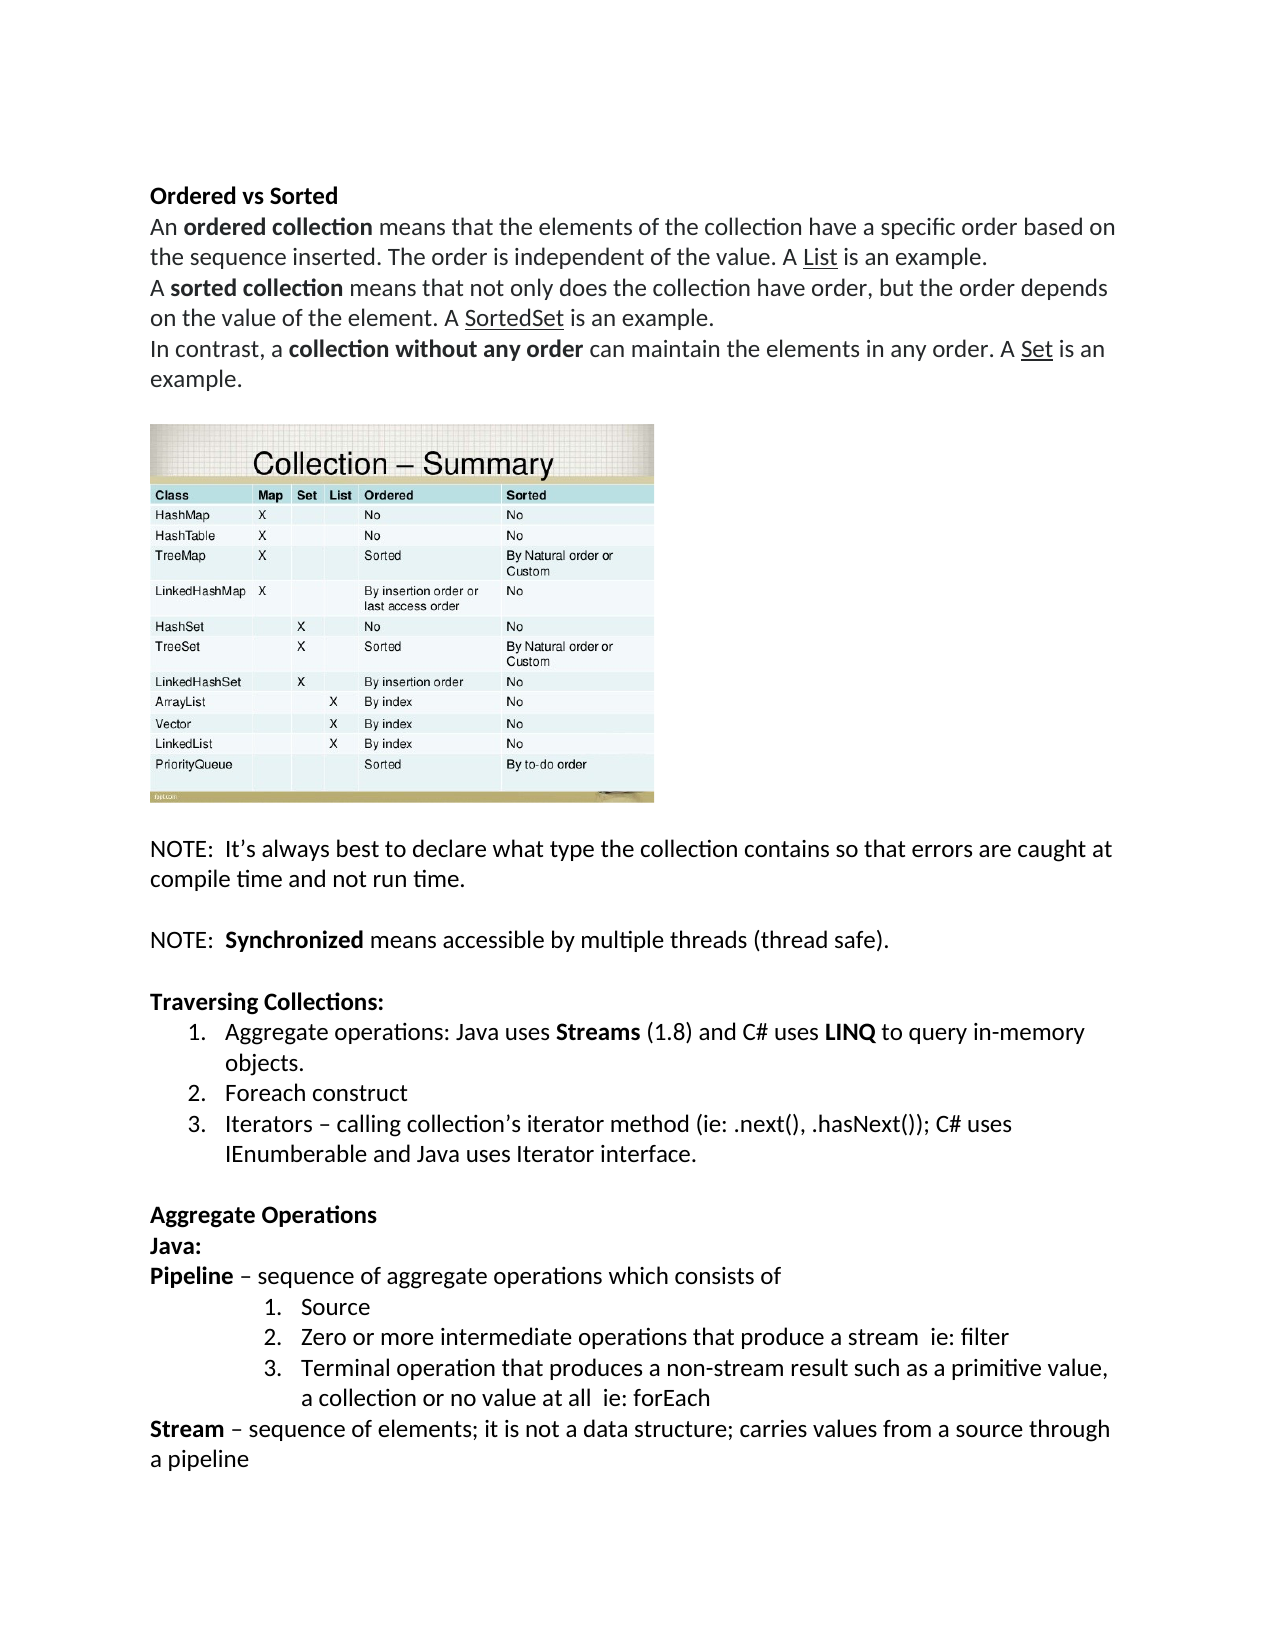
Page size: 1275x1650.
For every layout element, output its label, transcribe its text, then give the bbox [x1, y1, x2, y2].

text Ordered vs Sorted [150, 181, 1125, 211]
text In contrast, a collection without any order can maintain the elements in any order. A Set is an example. [150, 333, 1125, 394]
text Aggregate Operations [150, 1199, 1125, 1230]
text Java: [150, 1230, 1125, 1260]
text Pipeline – sequence of aggregate operations which consists of [150, 1260, 1125, 1291]
text A sorted collection means that not only does the collection have order, but the order depends on the value of the element. A SortedSet is an example. [150, 272, 1125, 333]
text Traversing Collections: [150, 986, 1125, 1016]
list Zero or more intermediate operations that produce a stream ie: filter [263, 1321, 1125, 1352]
text NOTE: Synchronized means accessible by multiple threads (thread safe). [150, 924, 1125, 955]
text NOTE: It’s always best to declare what type the collection contains so that errors are caught at compile time and not run time. [150, 833, 1125, 894]
text Stream – sequence of elements; it is not a data structure; carries values from a source through a pipeline [150, 1413, 1125, 1474]
list Iterators – calling collection’s iterator method (ie: .next(), .hasNext()); C# uses IEnumberable and Java uses Iterator interface. [187, 1108, 1125, 1169]
picture [150, 424, 655, 803]
list Terminal operation that produces a non-stream result such as a primitive value, a collection or no value at all ie: forEach [263, 1352, 1125, 1413]
text An ordered collection means that the elements of the collection have a specific order based on the sequence inserted. The order is independent of the value. A List is an example. [150, 211, 1125, 272]
list Aggregate operations: Java uses Streams (1.8) and C# uses LINQ to query in-memory objects. [187, 1016, 1125, 1077]
list Foreach construct [187, 1077, 1125, 1108]
list Source [263, 1291, 1125, 1321]
